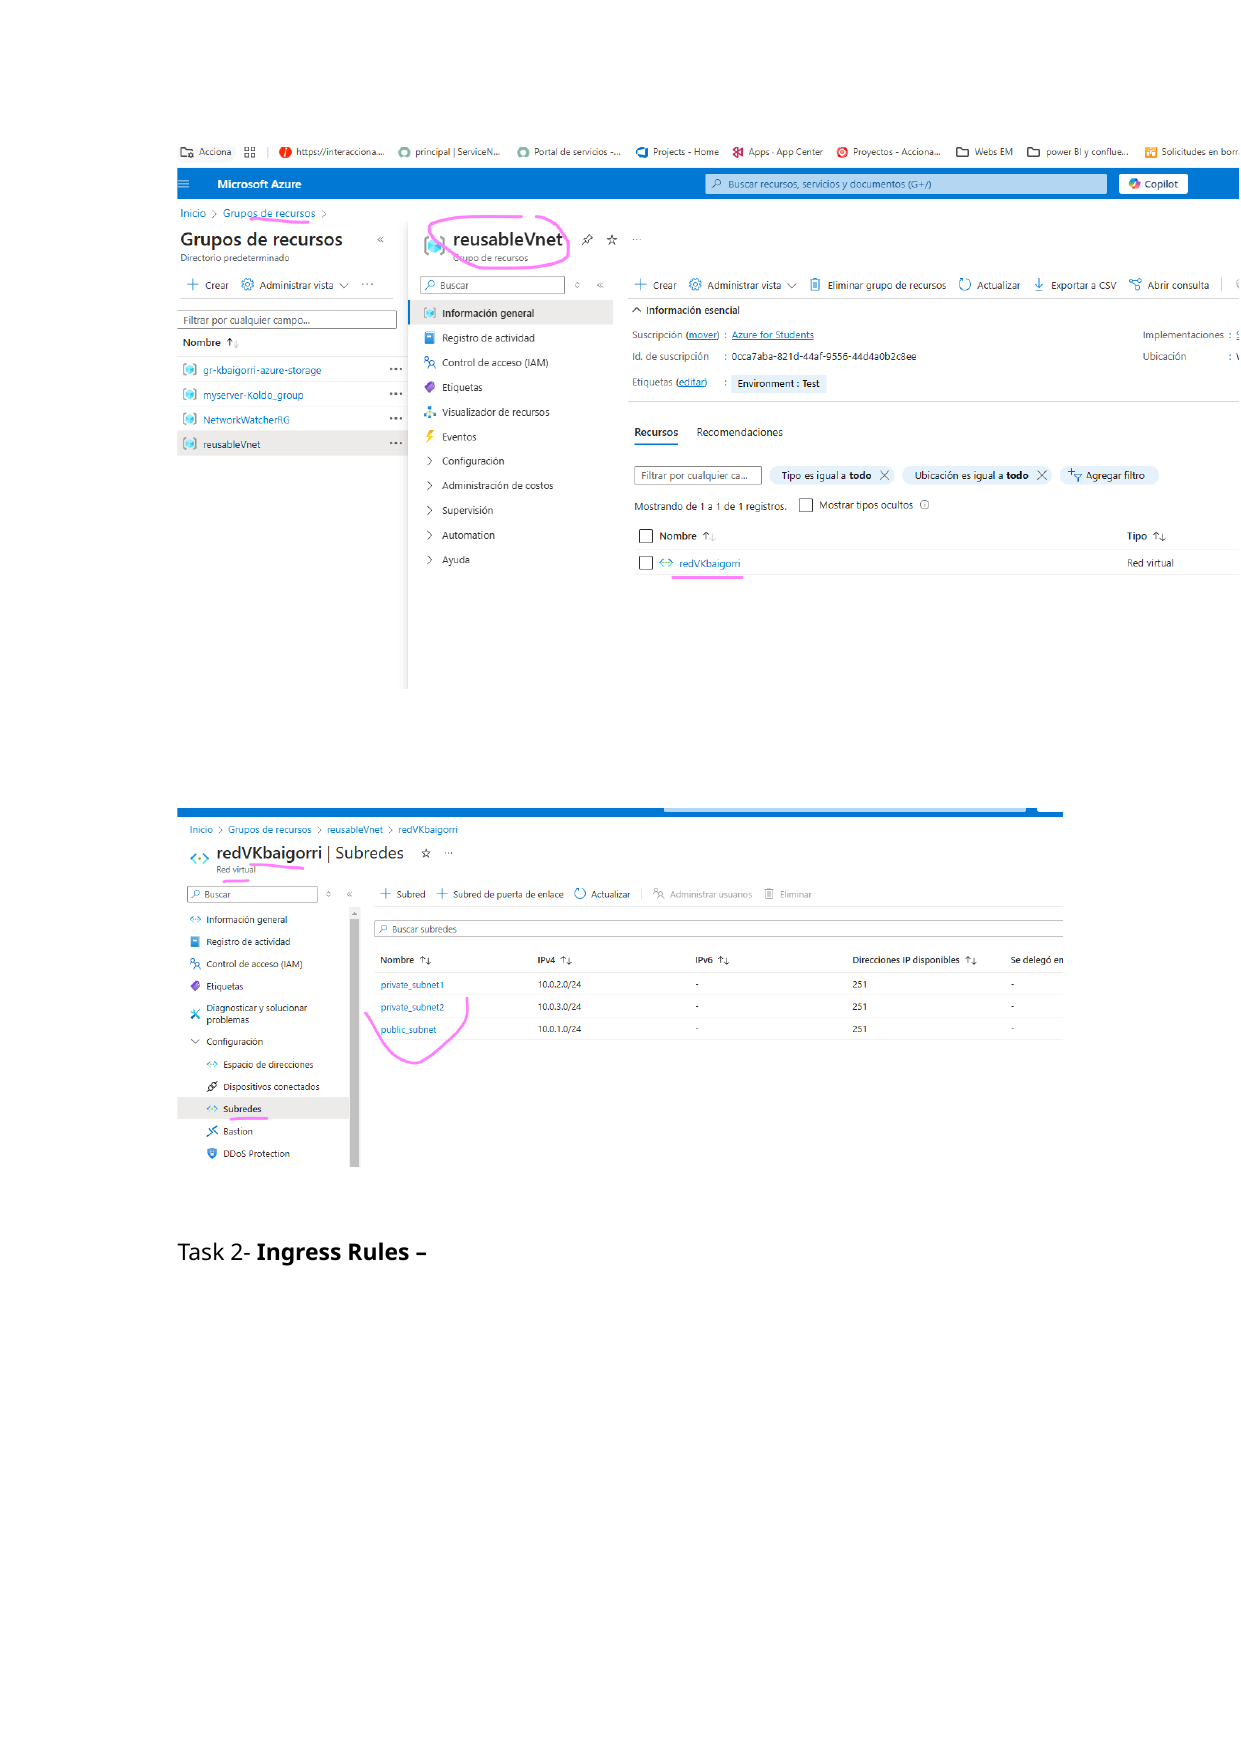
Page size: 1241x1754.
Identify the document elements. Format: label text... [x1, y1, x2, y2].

picture [177, 147, 1240, 689]
picture [177, 808, 1063, 1167]
text Task 2- Ingress Rules – [177, 1236, 1063, 1267]
